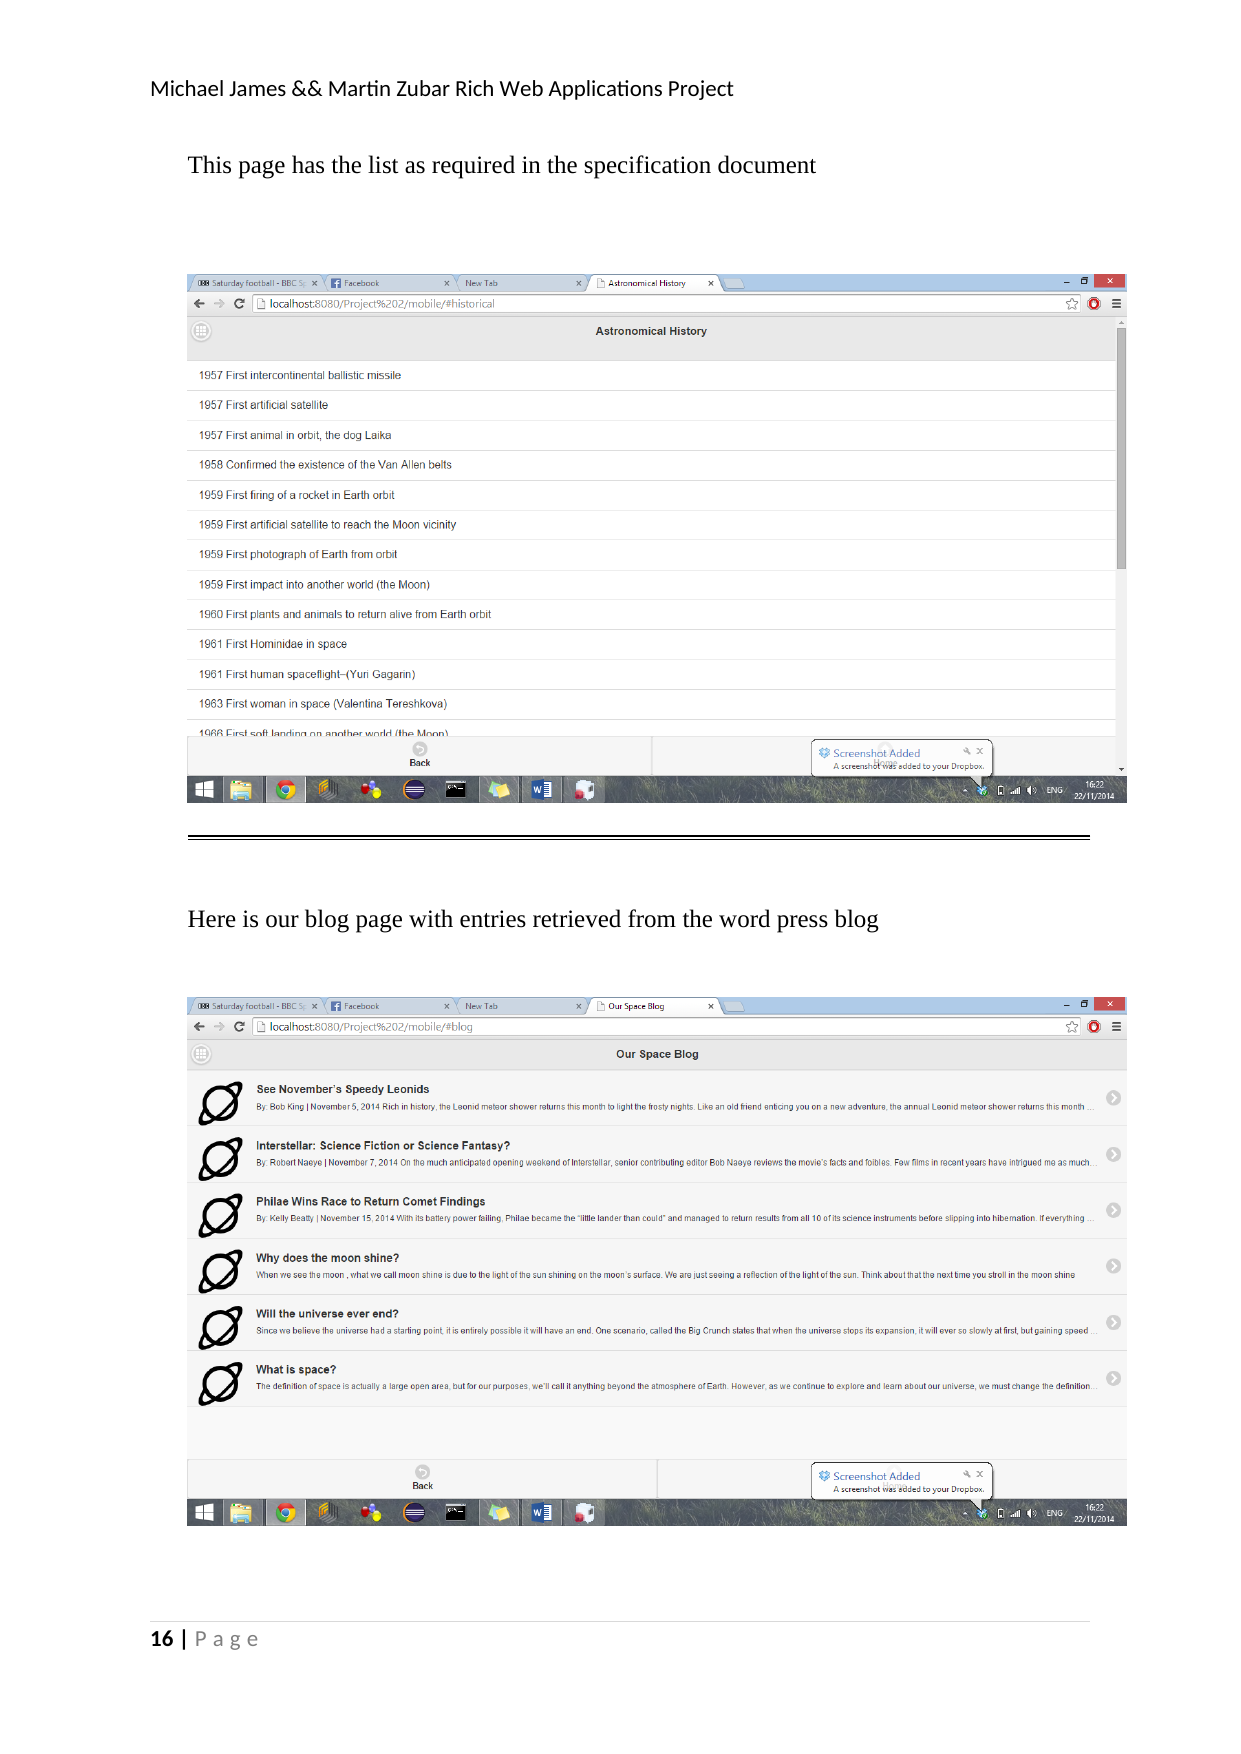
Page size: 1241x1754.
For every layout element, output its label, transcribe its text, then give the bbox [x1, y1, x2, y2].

list This page has the list as required in the specification document [187, 150, 1090, 179]
picture [187, 274, 1127, 803]
list Here is our blog page with entries retrieved from the word press blog [187, 904, 1090, 933]
picture [187, 997, 1127, 1526]
